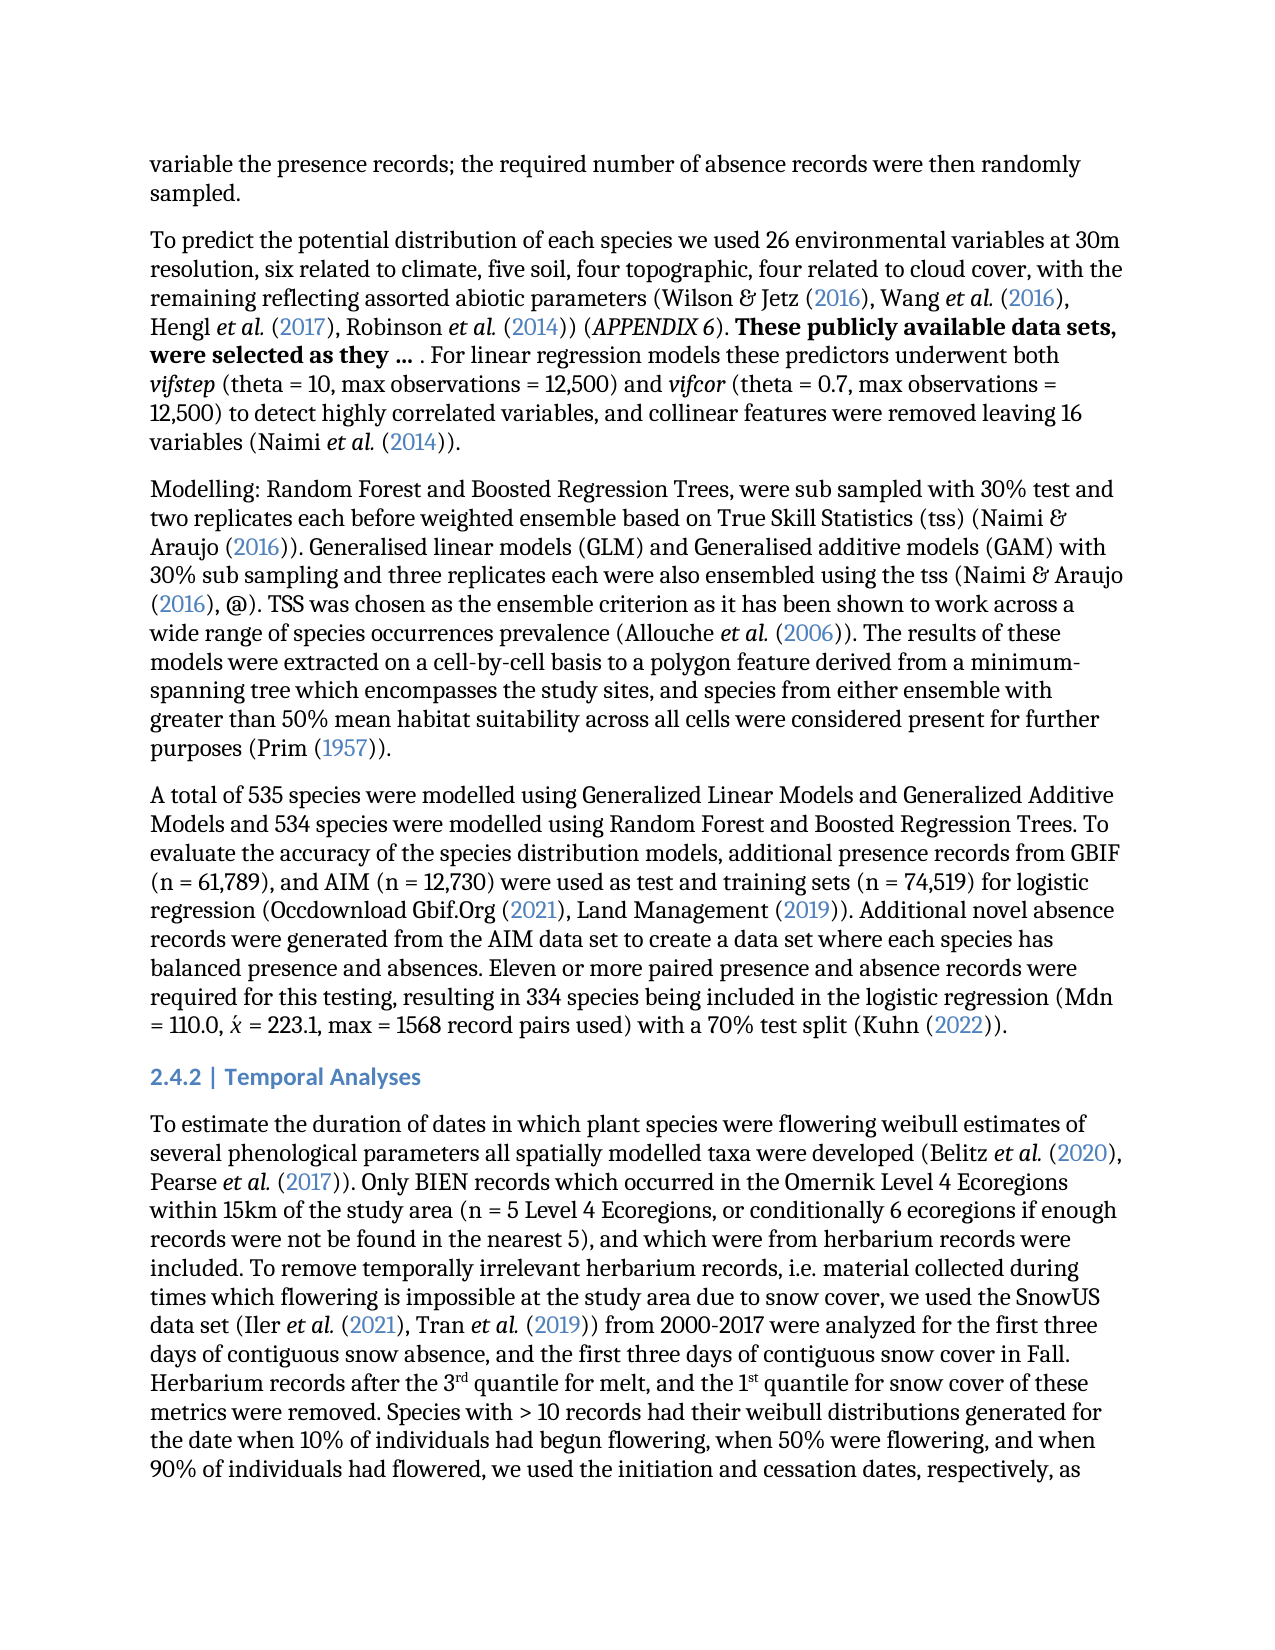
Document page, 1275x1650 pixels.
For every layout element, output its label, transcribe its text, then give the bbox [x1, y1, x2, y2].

subtitle 2.4.2 | Temporal Analyses [150, 1061, 1125, 1091]
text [150, 1110, 1125, 1484]
text To predict the potential distribution of each species we used 26 environmental variables at 30m resolution, six related to climate, five soil, four topographic, four related to cloud cover, with the remaining reflecting assorted abiotic parameters (Wilson & Jetz (2016), Wang et al. (2016), Hengl et al. (2017), Robinson et al. (2014)) (APPENDIX 6). These publicly available data sets, were selected as they … . For linear regression models these predictors underwent both vifstep (theta = 10, max observations = 12,500) and vifcor (theta = 0.7, max observations = 12,500) to detect highly correlated variables, and collinear features were removed leaving 16 variables (Naimi et al. (2014)). [150, 226, 1125, 456]
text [150, 150, 1125, 207]
text A total of 535 species were modelled using Generalized Linear Models and Generalized Additive Models and 534 species were modelled using Random Forest and Boosted Regression Trees. To evaluate the accuracy of the species distribution models, additional presence records from GBIF (n = 61,789), and AIM (n = 12,730) were used as test and training sets (n = 74,519) for logistic regression (Occdownload Gbif.Org (2021), Land Management (2019)). Additional novel absence records were generated from the AIM data set to create a data set where each species has balanced presence and absences. Eleven or more paired presence and absence records were required for this testing, resulting in 334 species being included in the logistic regression (Mdn = 110.0, = 223.1, max = 1568 record pairs used) with a 70% test split (Kuhn (2022)). [150, 781, 1125, 1040]
text Modelling: Random Forest and Boosted Regression Trees, were sub sampled with 30% test and two replicates each before weighted ensemble based on True Skill Statistics (tss) (Naimi & Araujo (2016)). Generalised linear models (GLM) and Generalised additive models (GAM) with 30% sub sampling and three replicates each were also ensembled using the tss (Naimi & Araujo (2016), @). TSS was chosen as the ensemble criterion as it has been shown to work across a wide range of species occurrences prevalence (Allouche et al. (2006)). The results of these models were extracted on a cell-by-cell basis to a polygon feature derived from a minimum-spanning tree which encompasses the study sites, and species from either ensemble with greater than 50% mean habitat suitability across all cells were considered present for further purposes (Prim (1957)). [150, 475, 1125, 762]
